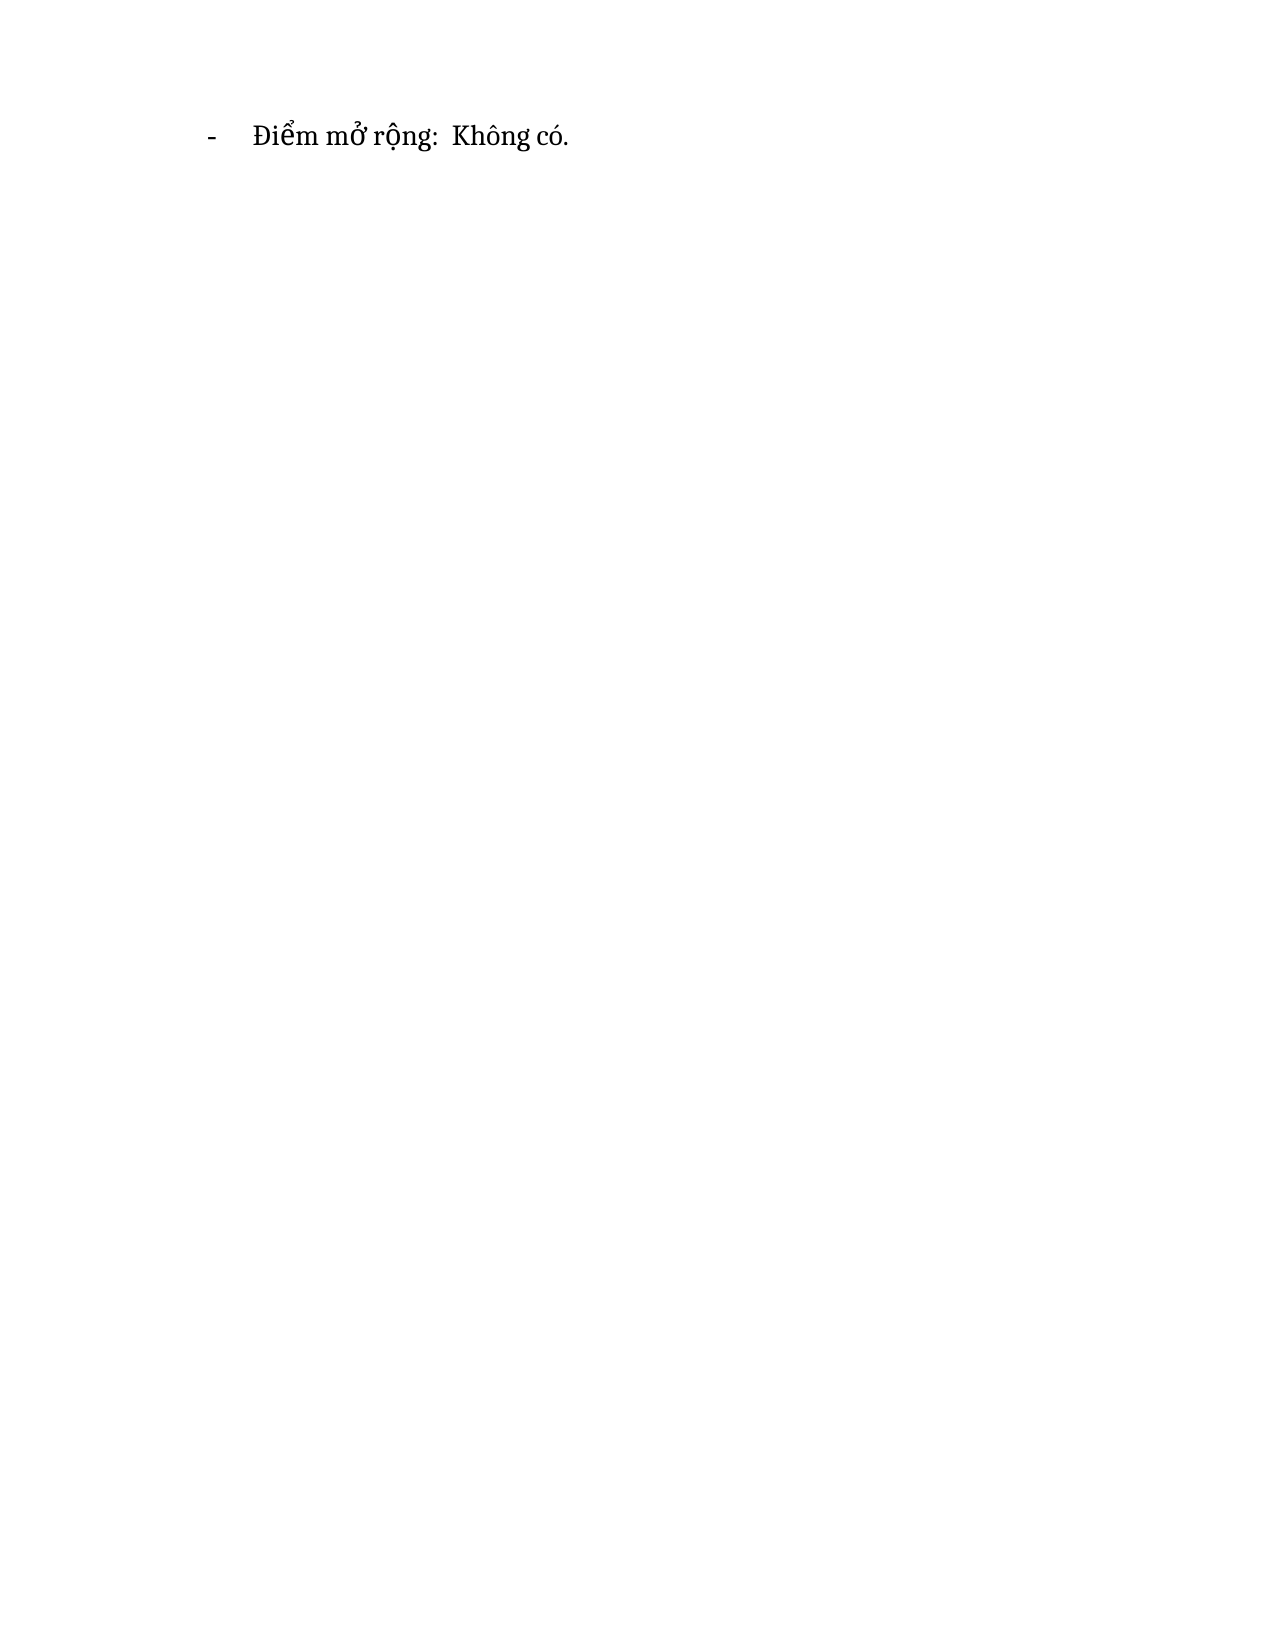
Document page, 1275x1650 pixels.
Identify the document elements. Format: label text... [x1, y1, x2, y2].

list Điểm mở rộng: Không có. [207, 118, 1157, 153]
